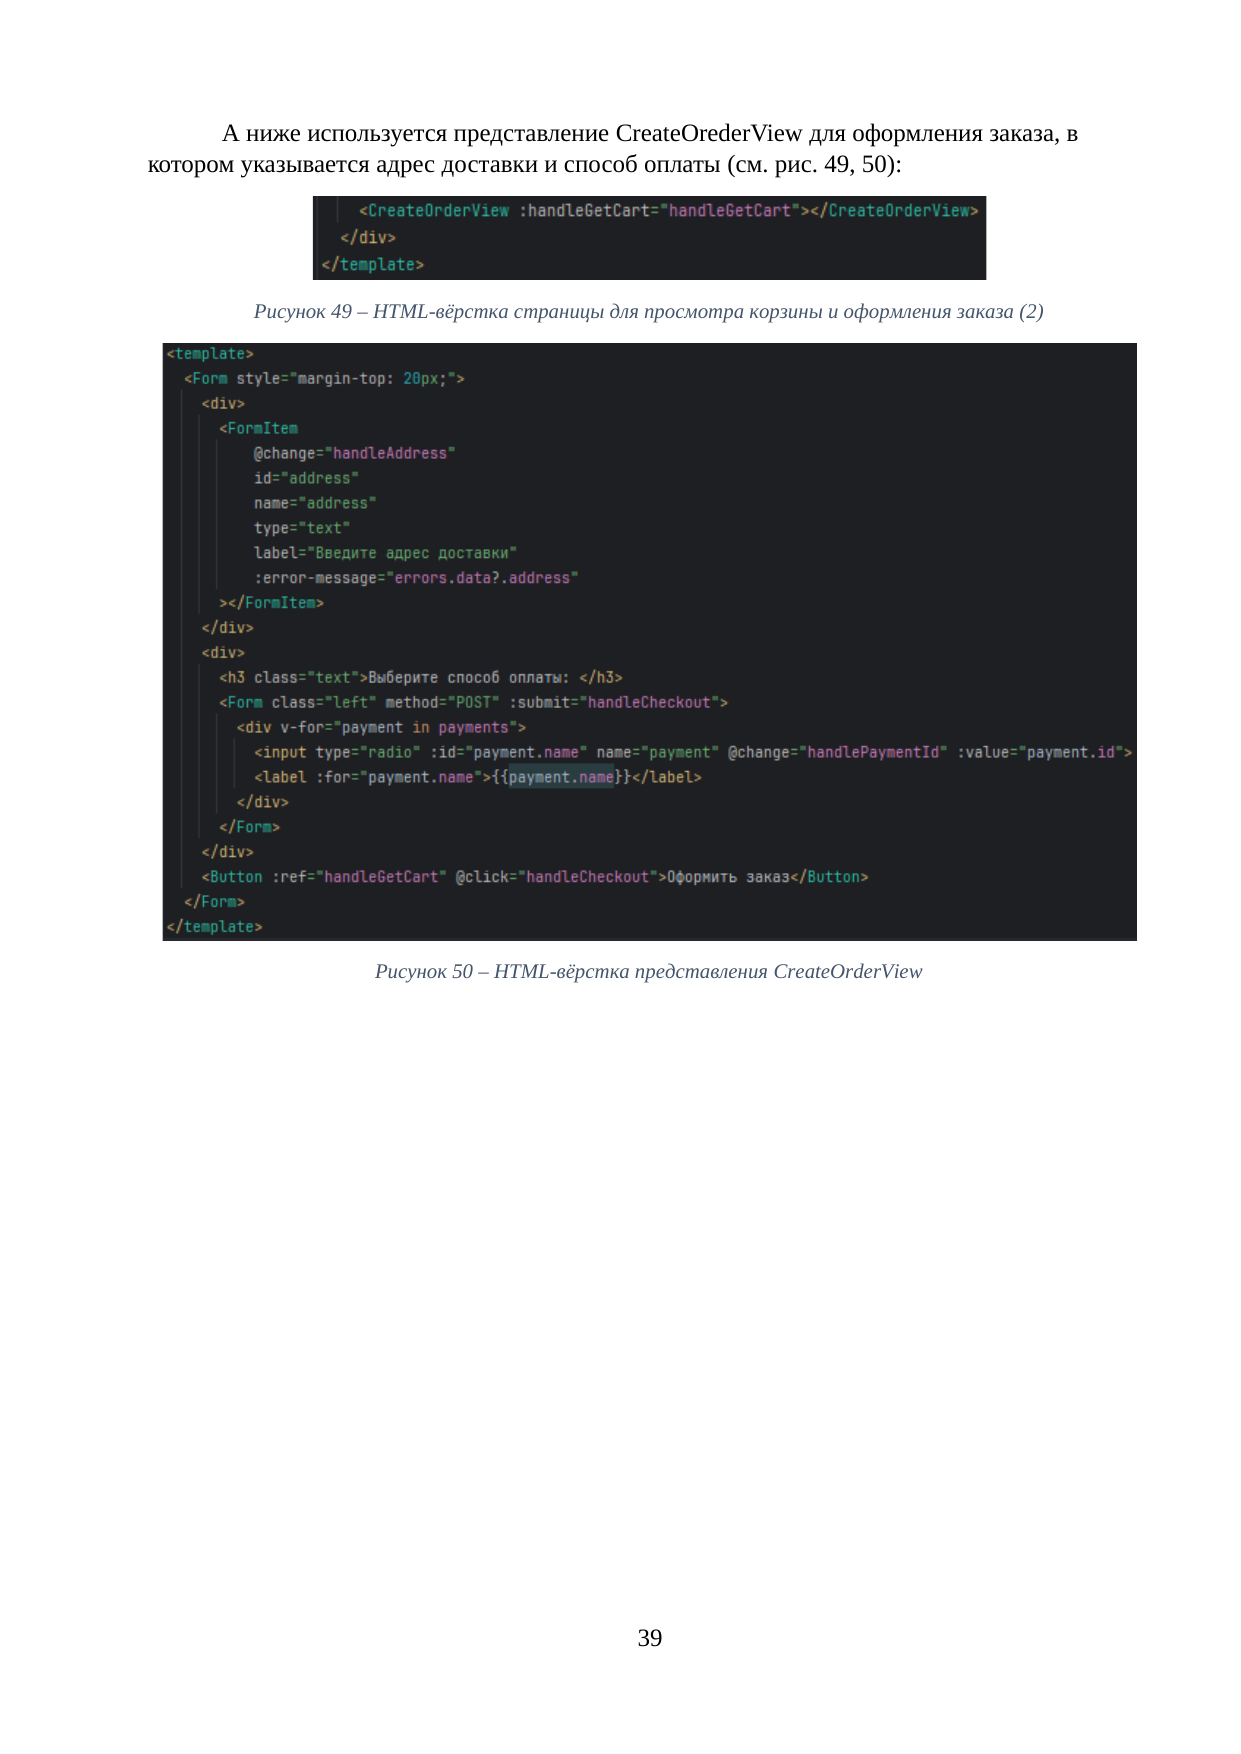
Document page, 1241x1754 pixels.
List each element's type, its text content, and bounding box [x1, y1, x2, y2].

picture [312, 196, 987, 280]
text Рисунок 50 – HTML-вёрстка представления CreateOrderView [148, 959, 1152, 983]
text А ниже используется представление CreateOrederView для оформления заказа, в котором указывается адрес доставки и способ оплаты (см. рис. 49, 50): [148, 118, 1152, 178]
picture [162, 343, 1137, 941]
text Рисунок 49 – HTML-вёрстка страницы для просмотра корзины и оформления заказа (2) [148, 299, 1152, 323]
